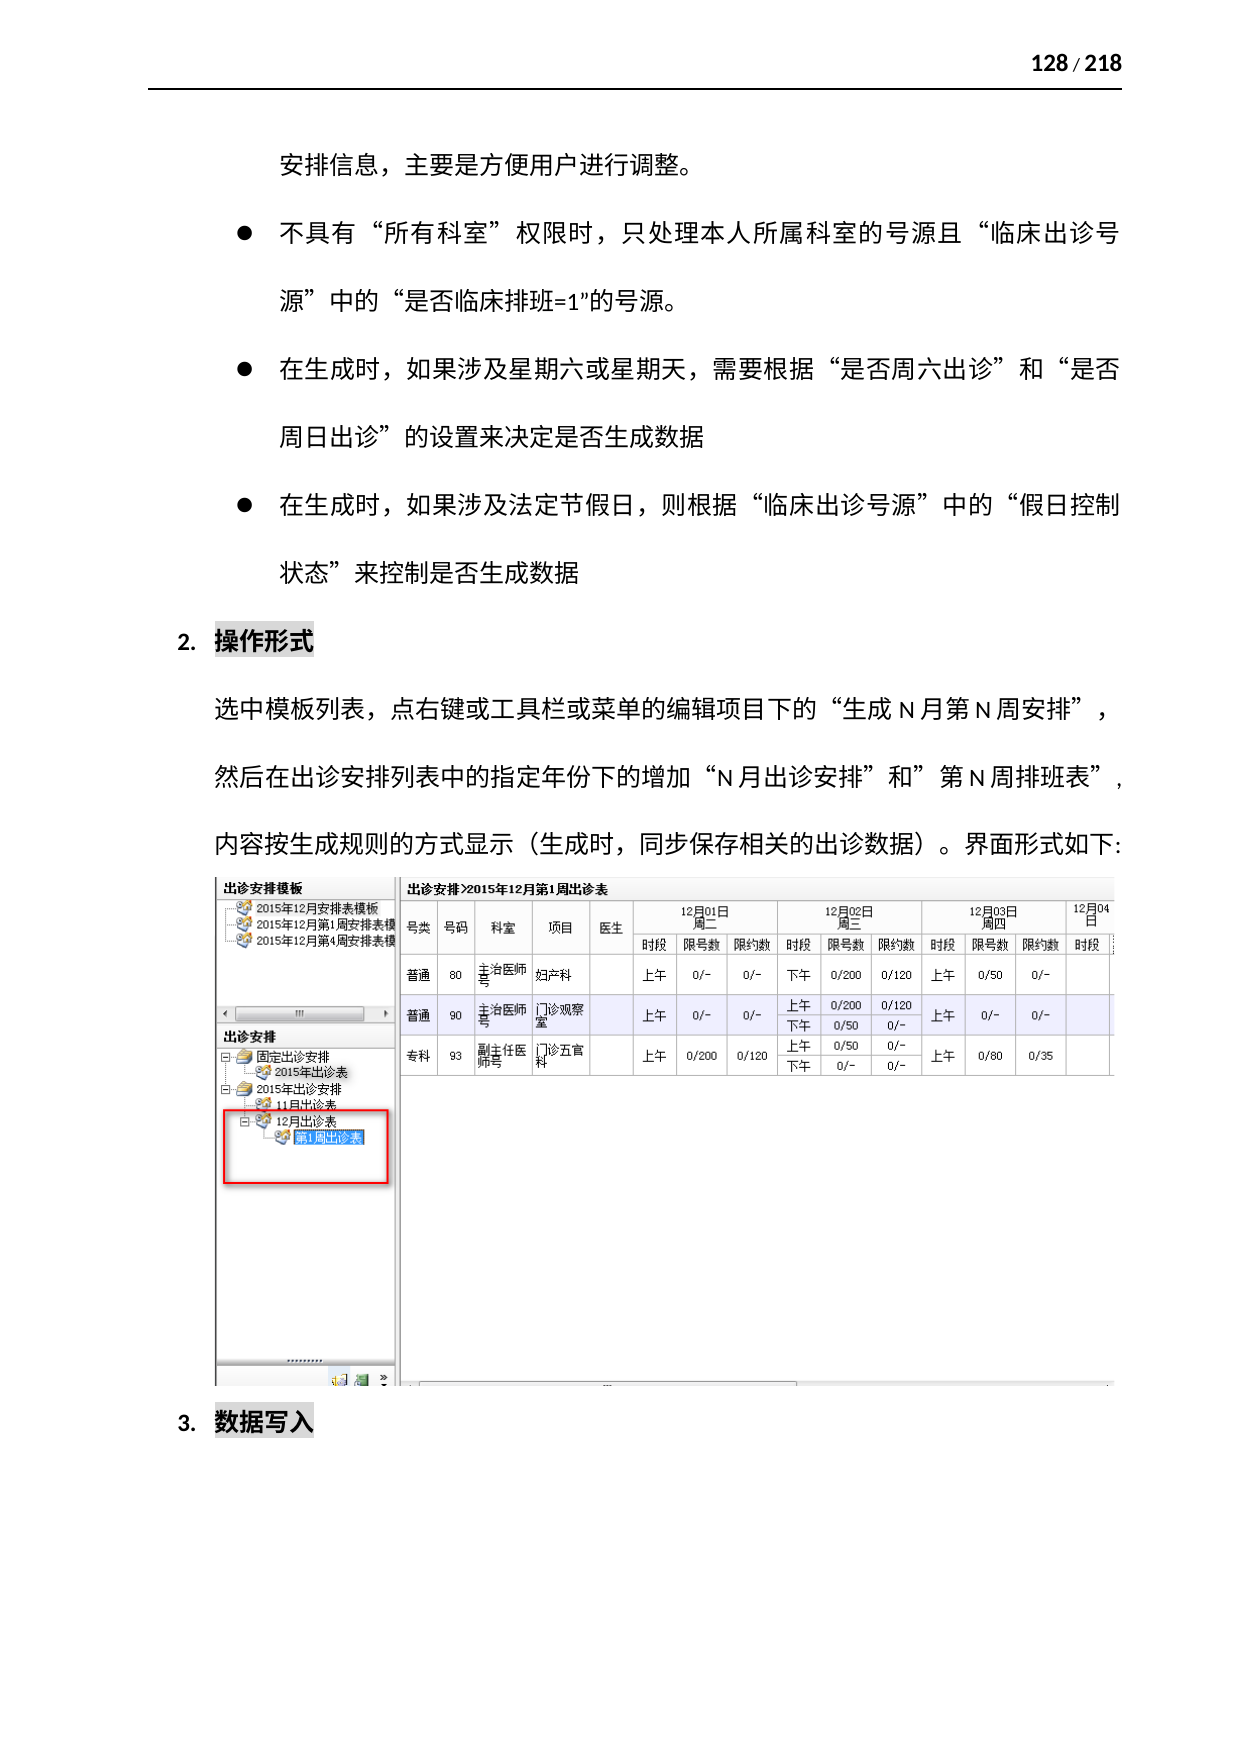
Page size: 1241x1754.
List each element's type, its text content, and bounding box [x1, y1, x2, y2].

list 在生成时，如果涉及星期六或星期天，需要根据“是否周六出诊”和“是否周日出诊”的设置来决定是否生成数据 [235, 334, 1122, 469]
list 不具有“所有科室”权限时，只处理本人所属科室的号源且“临床出诊号源”中的“是否临床排班=1”的号源。 [235, 198, 1122, 334]
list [235, 130, 1122, 198]
list 在生成时，如果涉及法定节假日，则根据“临床出诊号源”中的“假日控制状态”来控制是否生成数据 [235, 469, 1122, 605]
list 选中模板列表，点右键或工具栏或菜单的编辑项目下的“生成N月第N周安排”，然后在出诊安排列表中的指定年份下的增加“N月出诊安排”和”第N周排班表”,内容按生成规则的方式显示（生成时，同步保存相关的出诊数据）。界面形式如下: [214, 673, 1122, 877]
list 数据写入 [177, 1386, 1122, 1454]
picture [214, 877, 1115, 1386]
list 操作形式 [177, 605, 1122, 673]
